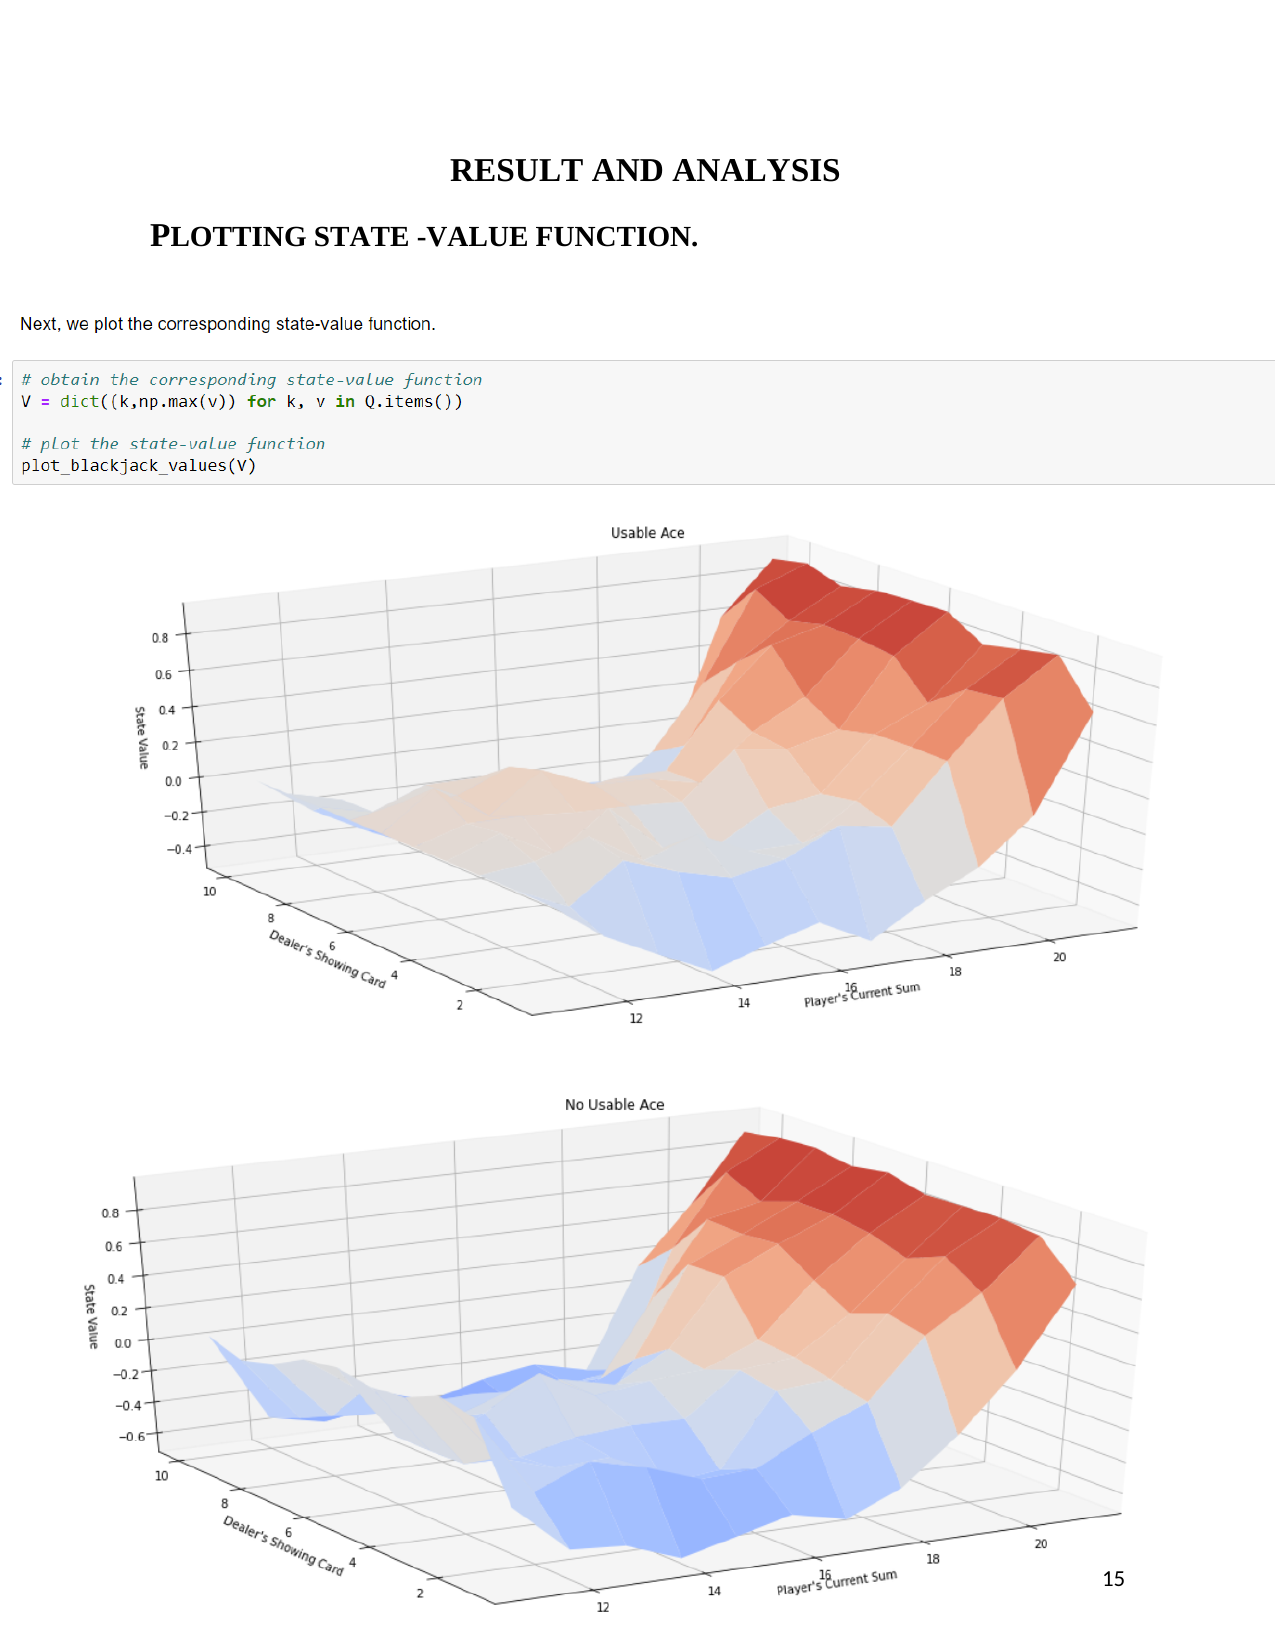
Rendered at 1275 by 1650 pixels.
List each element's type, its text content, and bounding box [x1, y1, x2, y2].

list RESULT AND ANALYSIS [450, 150, 1125, 188]
picture [0, 1061, 1275, 1644]
picture [0, 317, 1275, 1038]
text PLOTTING STATE -VALUE FUNCTION. [150, 215, 1125, 253]
